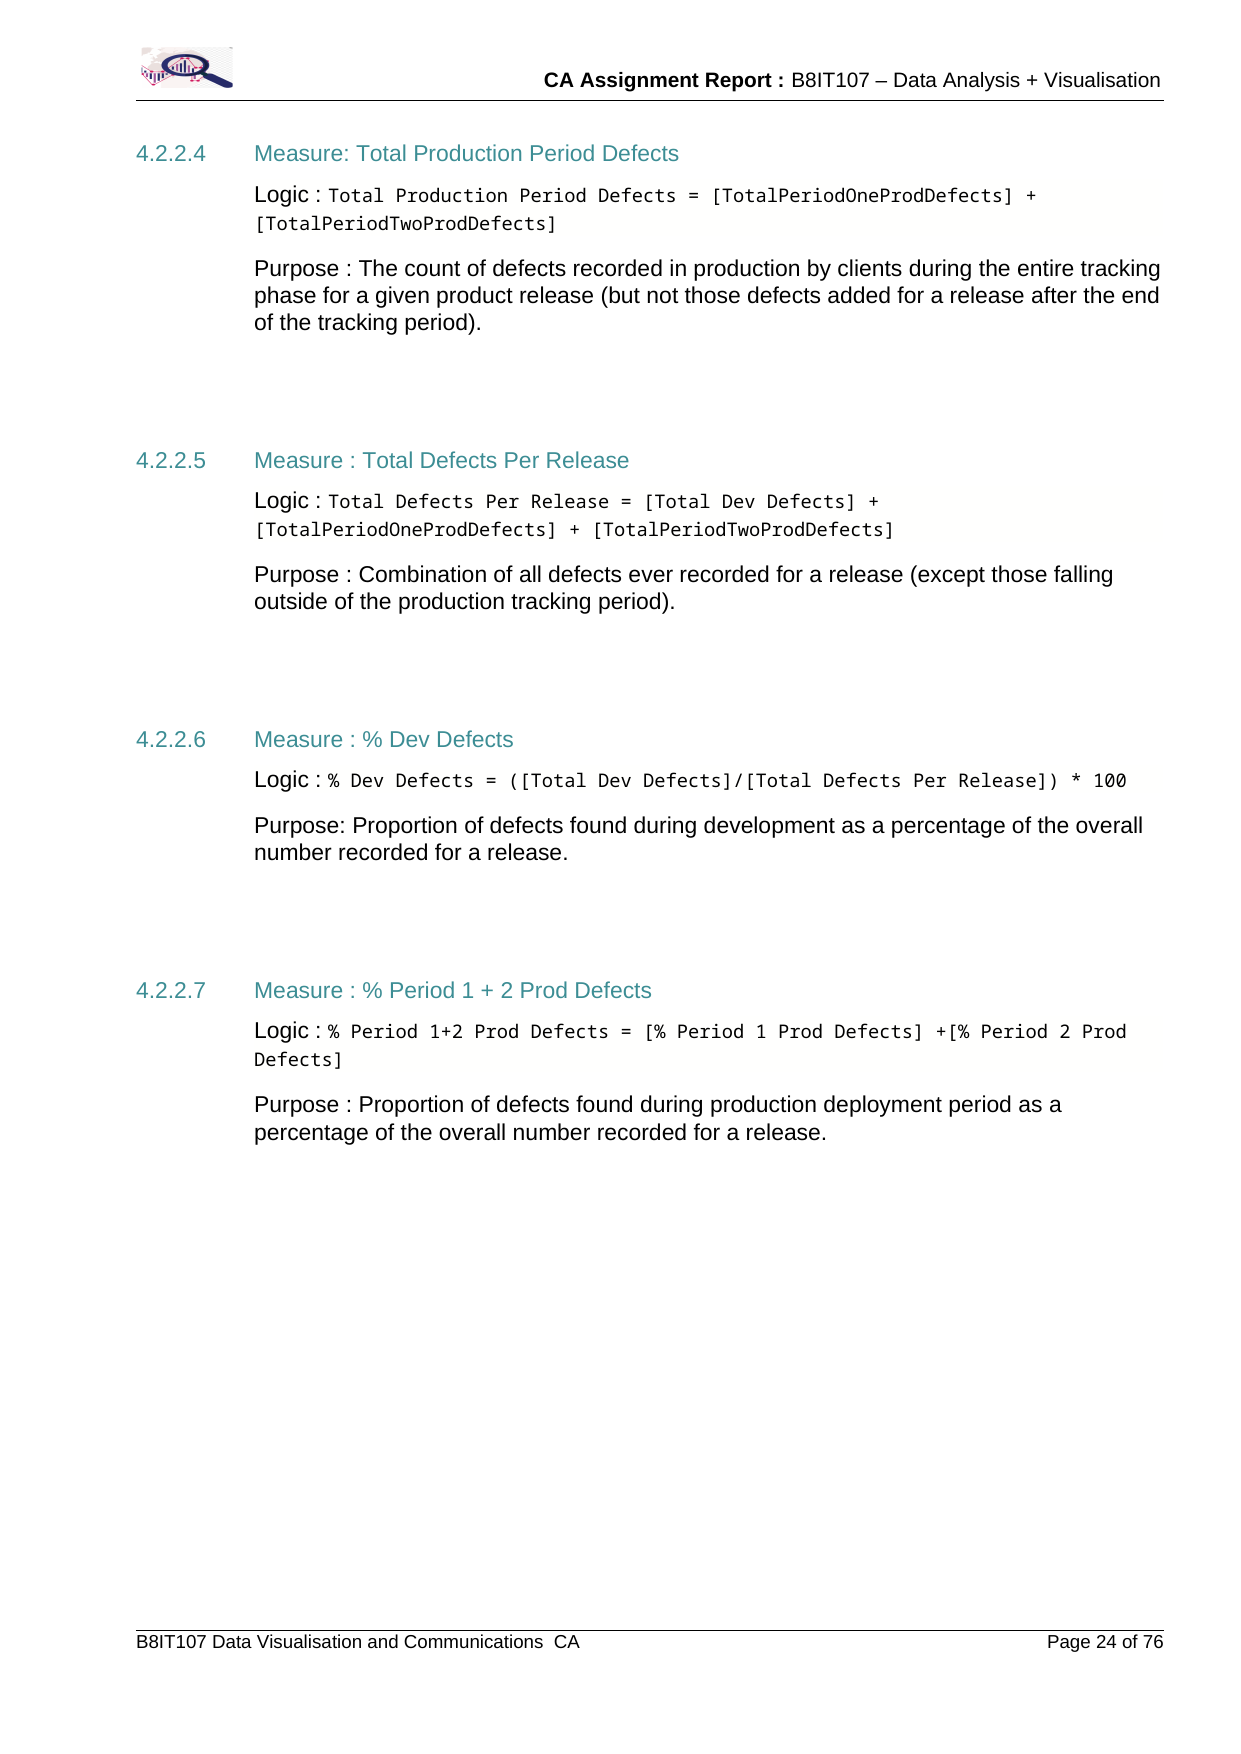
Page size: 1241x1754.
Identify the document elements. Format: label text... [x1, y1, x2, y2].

text Purpose : Proportion of defects found during production deployment period as a percentage of the overall number recorded for a release. [254, 1091, 1163, 1145]
text Logic : % Dev Defects = ([Total Dev Defects]/[Total Defects Per Release]) * 100 [254, 765, 1163, 793]
subtitle Measure : % Dev Defects [136, 725, 1163, 752]
text Purpose : Combination of all defects ever recorded for a release (except those falling outside of the production tracking period). [254, 561, 1163, 615]
text Purpose: Proportion of defects found during development as a percentage of the overall number recorded for a release. [254, 812, 1163, 866]
picture [141, 47, 233, 88]
subtitle Measure : Total Defects Per Release [136, 446, 1163, 473]
subtitle Measure: Total Production Period Defects [136, 140, 1163, 167]
text Purpose : The count of defects recorded in production by clients during the entire tracking phase for a given product release (but not those defects added for a release after the end of the tracking period). [254, 254, 1163, 336]
text Logic : % Period 1+2 Prod Defects = [% Period 1 Prod Defects] +[% Period 2 Prod Defects] [254, 1016, 1163, 1072]
subtitle Measure : % Period 1 + 2 Prod Defects [136, 976, 1163, 1003]
text Logic : Total Production Period Defects = [TotalPeriodOneProdDefects] + [TotalPeriodTwoProdDefects] [254, 179, 1163, 236]
text Logic : Total Defects Per Release = [Total Dev Defects] + [TotalPeriodOneProdDefects] + [TotalPeriodTwoProdDefects] [254, 486, 1163, 542]
